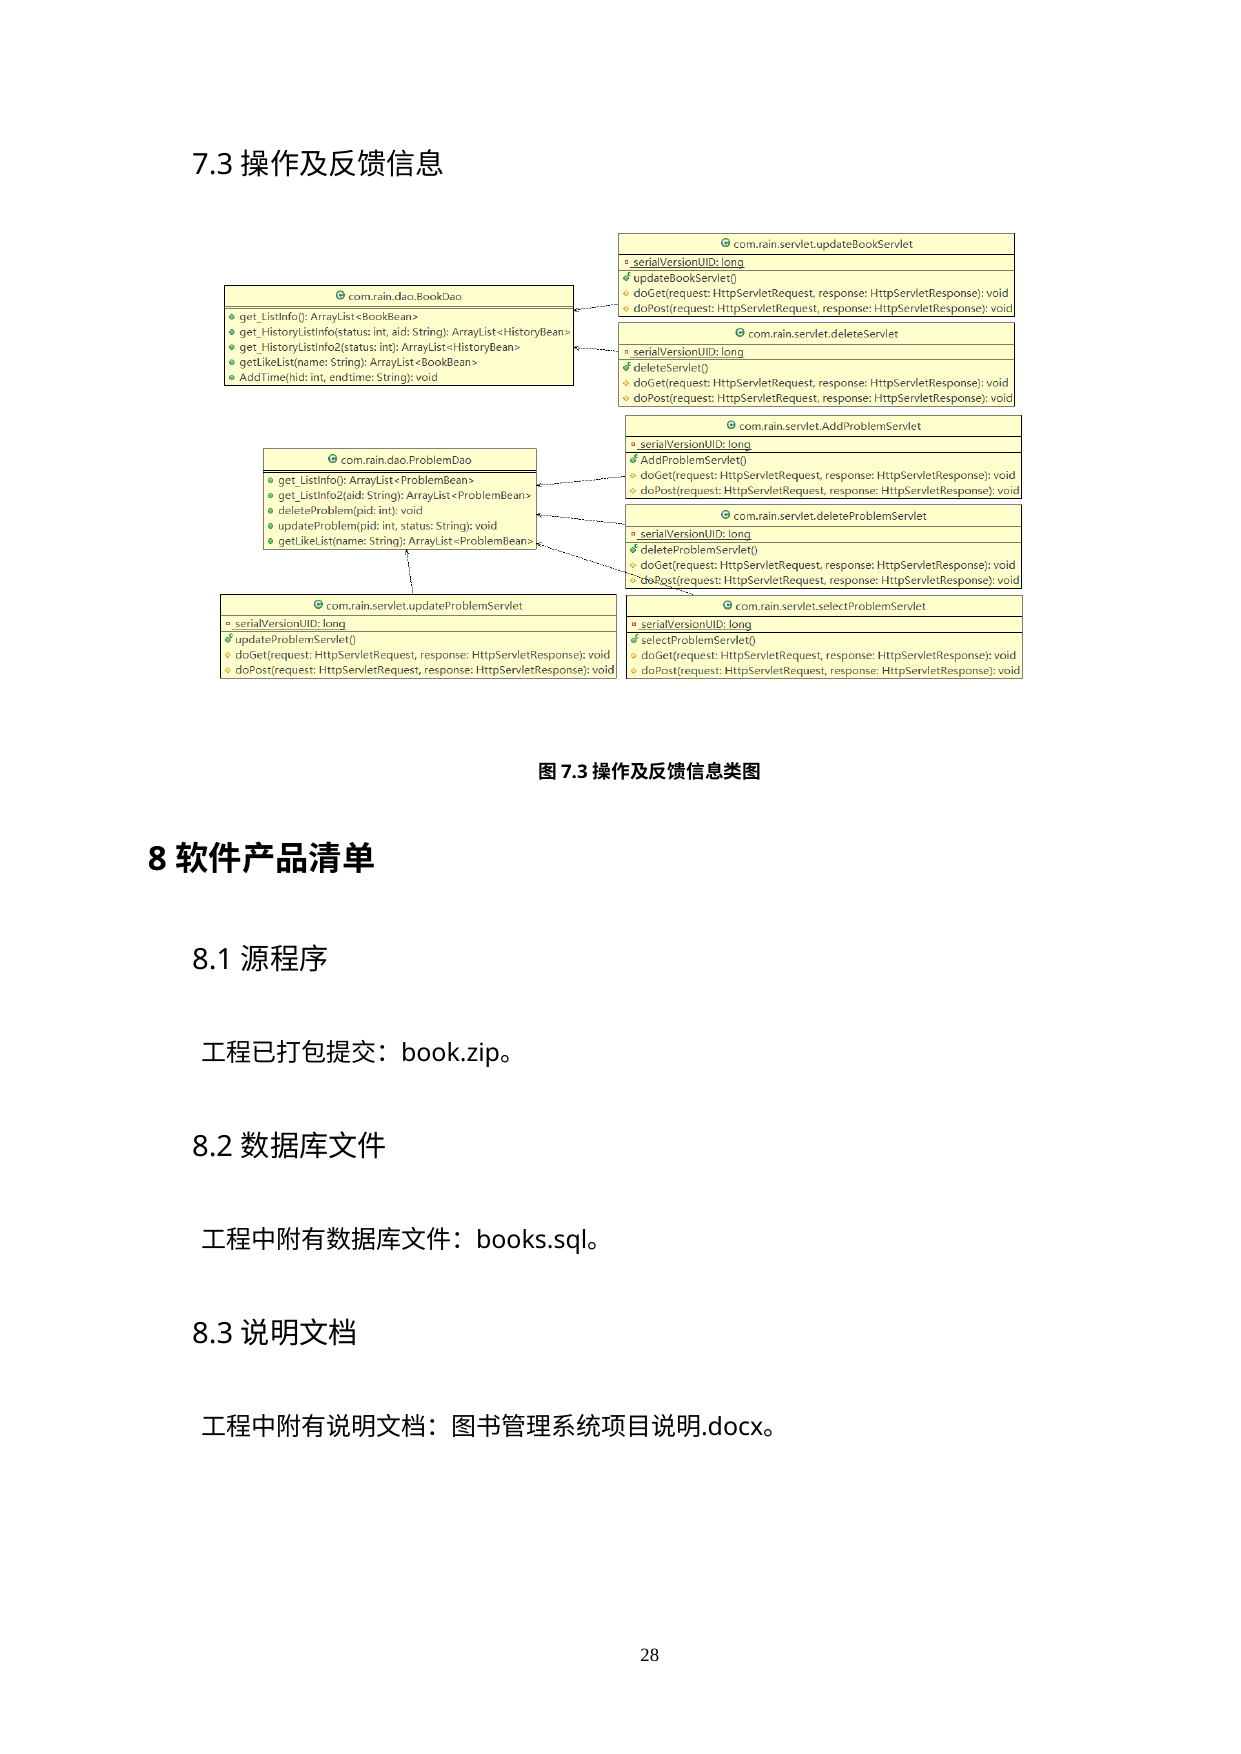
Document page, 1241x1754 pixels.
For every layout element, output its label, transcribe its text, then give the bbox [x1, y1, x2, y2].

text 8.1 源程序 [192, 924, 1152, 990]
picture [217, 222, 1082, 736]
subtitle 8 软件产品清单 [148, 823, 1152, 889]
text 7.3 操作及反馈信息 [192, 129, 1152, 195]
text 工程中附有数据库文件：books.sql。 [148, 1204, 1152, 1271]
text 工程中附有说明文档：图书管理系统项目说明.docx。 [148, 1391, 1152, 1458]
text 8.2 数据库文件 [192, 1111, 1152, 1177]
text 图7.3 操作及反馈信息类图 [148, 754, 1152, 787]
text 工程已打包提交：book.zip。 [148, 1017, 1152, 1084]
text 8.3 说明文档 [192, 1298, 1152, 1364]
